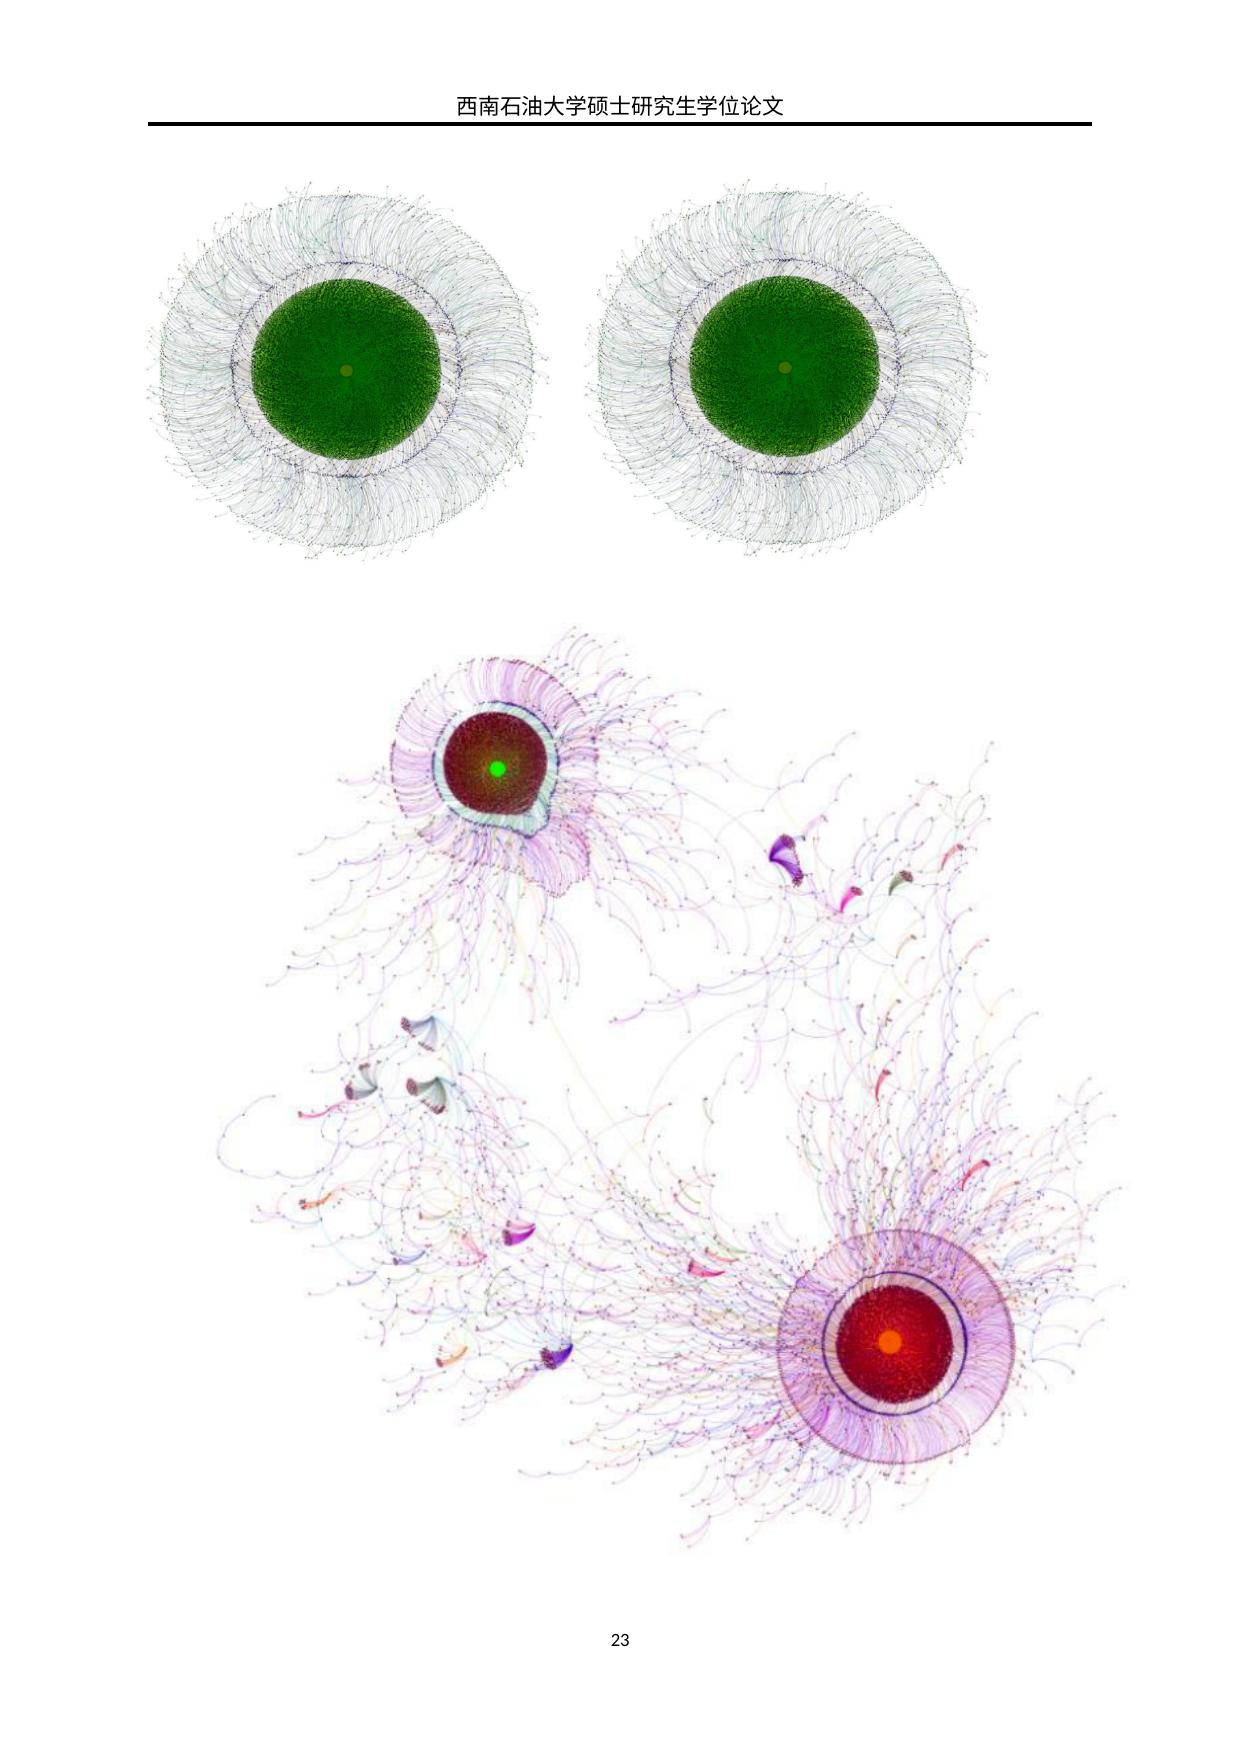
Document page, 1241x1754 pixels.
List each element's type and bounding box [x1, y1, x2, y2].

picture [137, 178, 557, 569]
picture [575, 176, 996, 566]
picture [197, 615, 1143, 1559]
